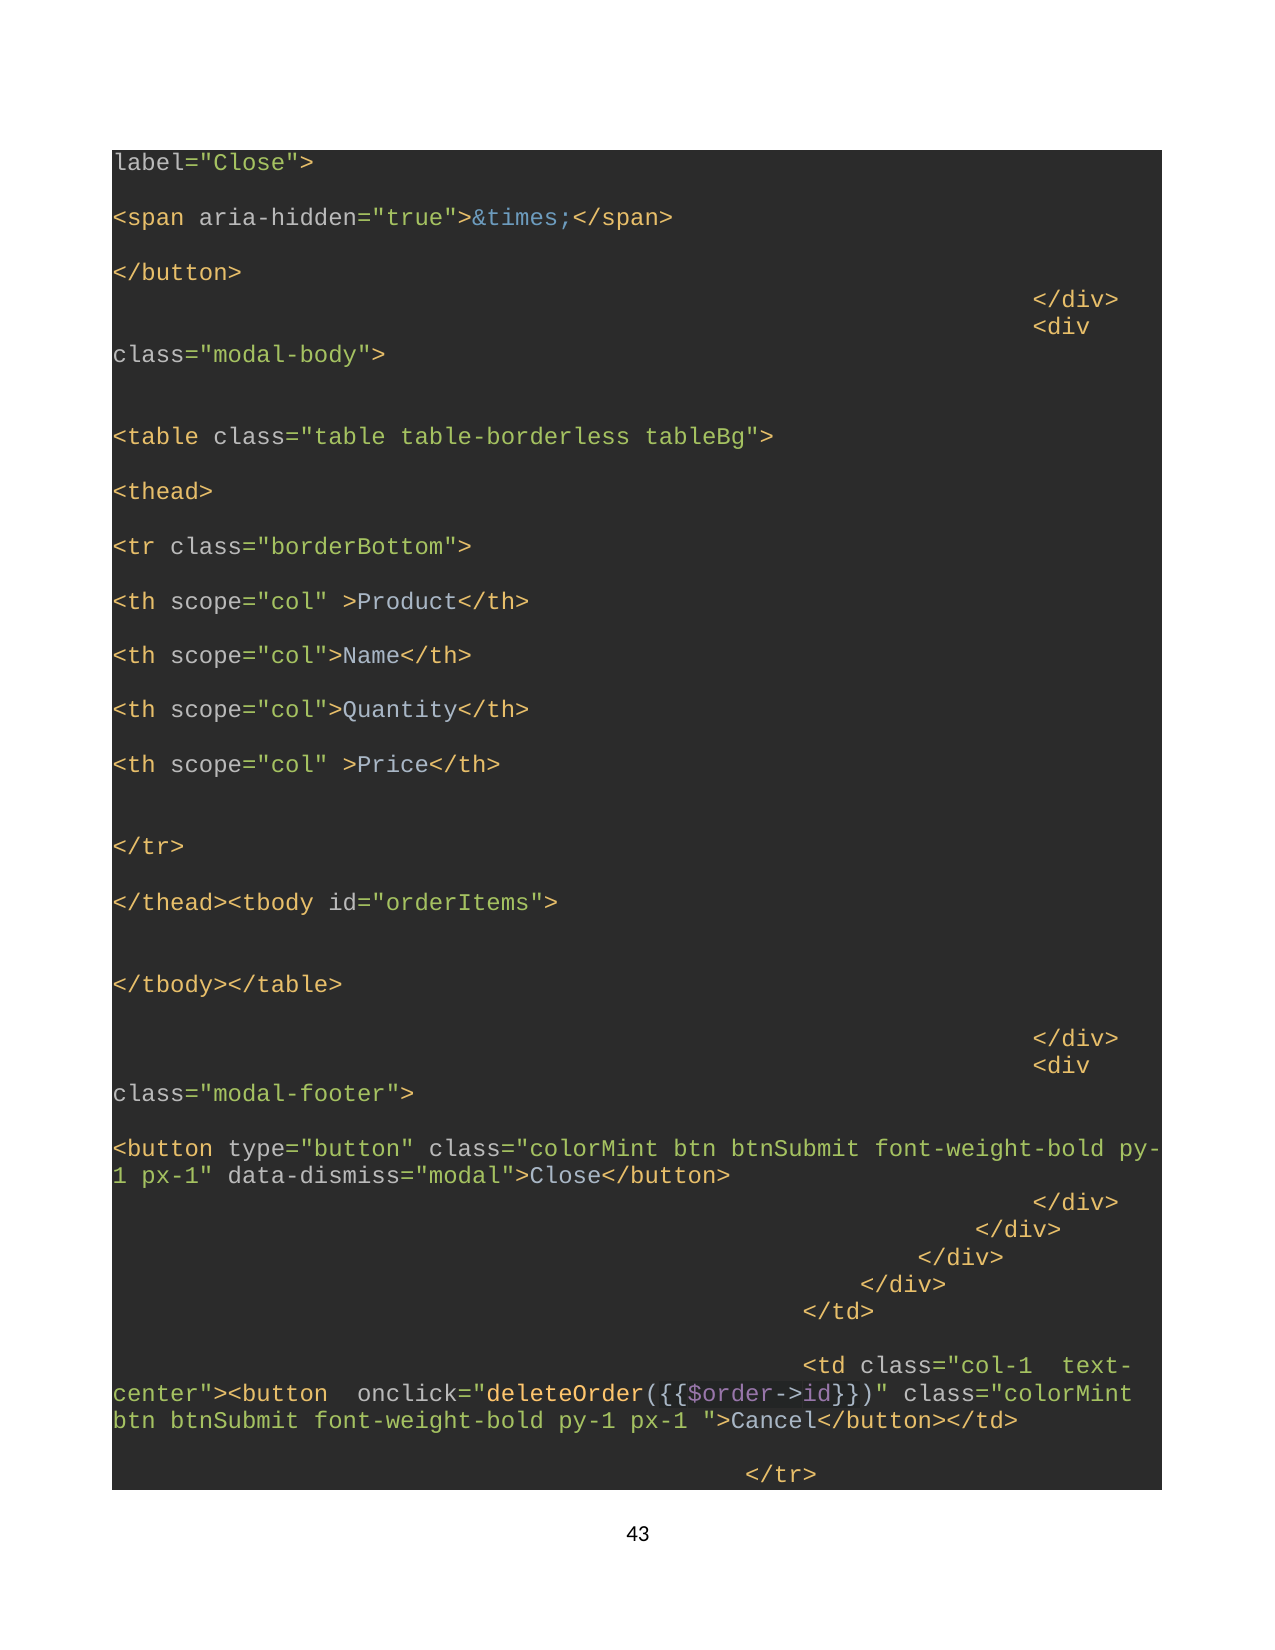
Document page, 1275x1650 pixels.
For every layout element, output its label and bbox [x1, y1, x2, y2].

text [112, 150, 1162, 1490]
